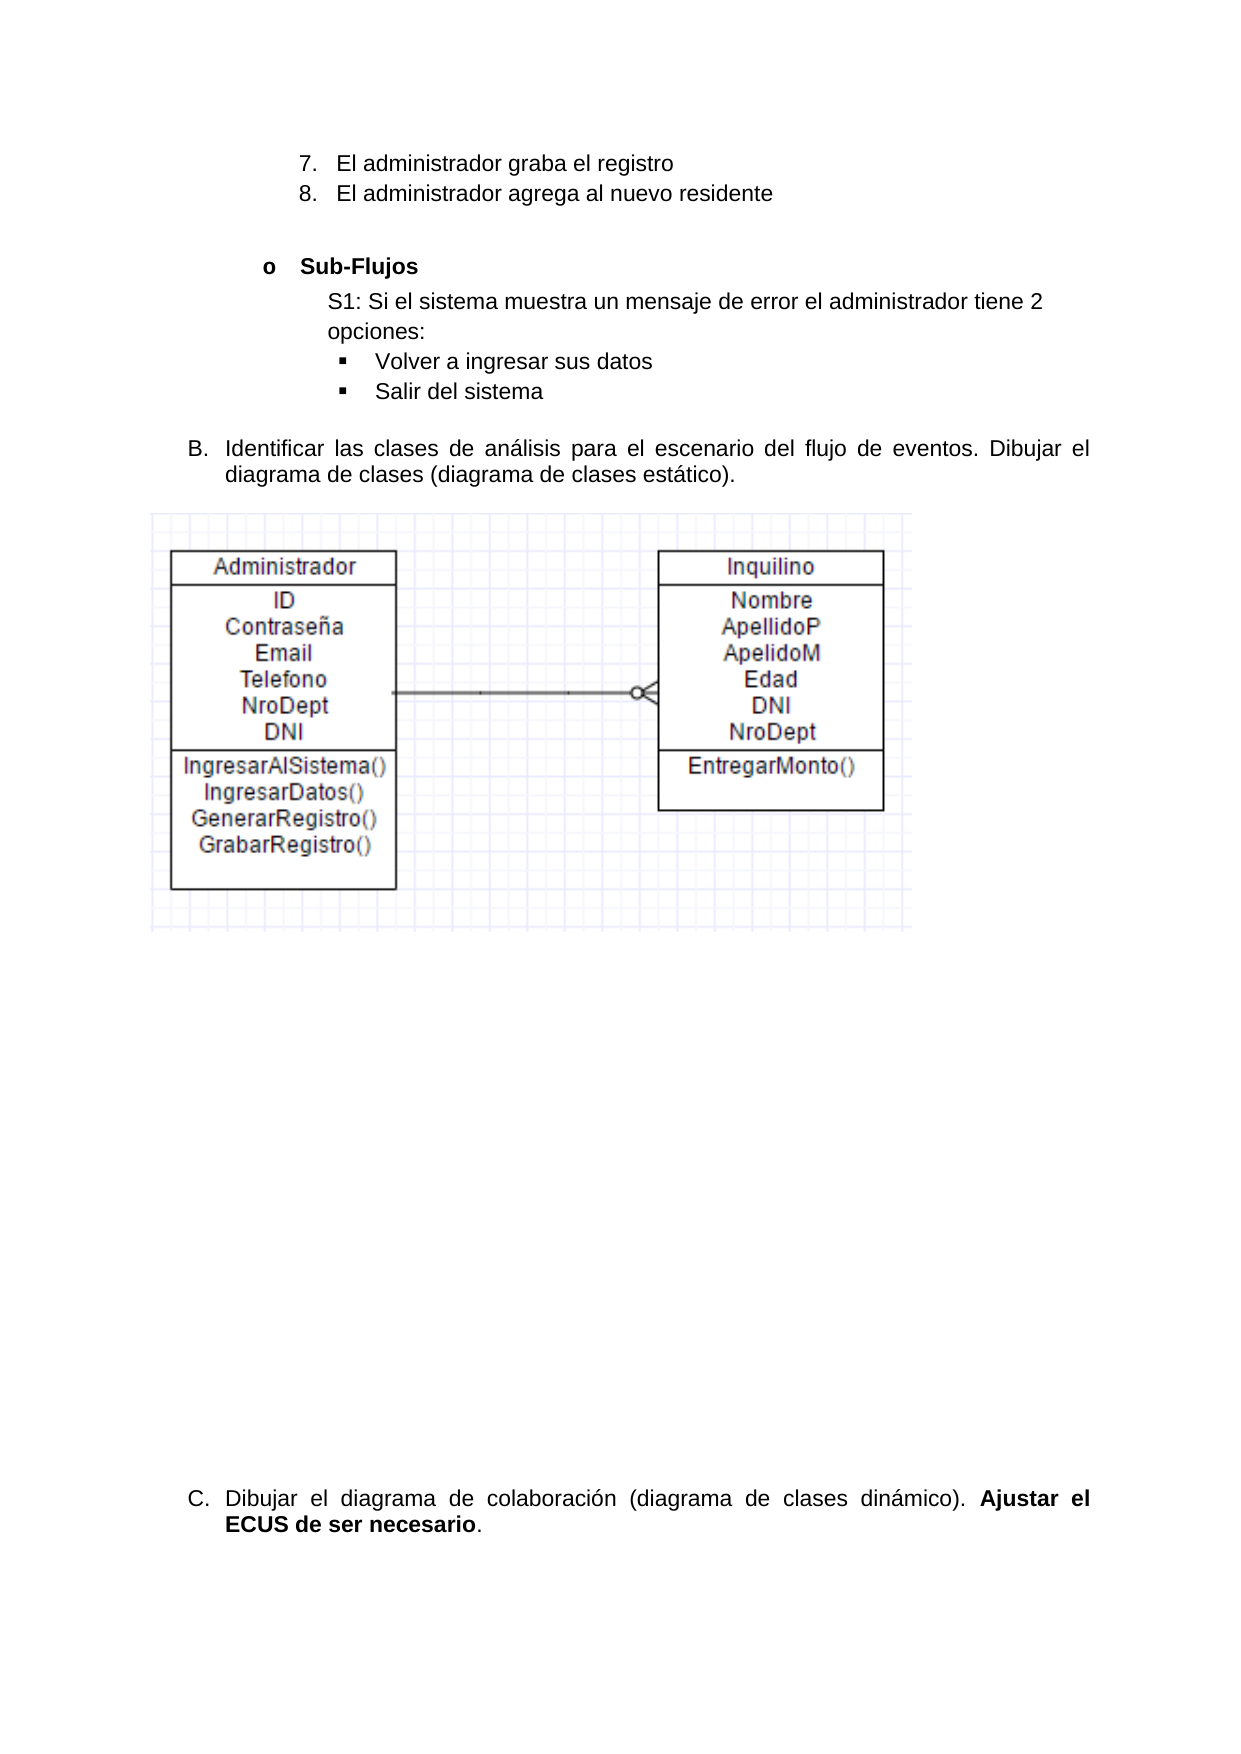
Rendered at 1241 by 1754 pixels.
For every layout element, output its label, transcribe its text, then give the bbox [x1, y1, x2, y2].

text S1: Si el sistema muestra un mensaje de error el administrador tiene 2 opciones: [327, 288, 1090, 344]
subtitle Sub-Flujos [262, 253, 1090, 281]
list Salir del sistema [337, 378, 1090, 405]
list Identificar las clases de análisis para el escenario del flujo de eventos. Dibujar el diagrama de clases (diagrama de clases estático). [187, 435, 1090, 488]
list El administrador agrega al nuevo residente [299, 180, 1090, 207]
list Dibujar el diagrama de colaboración (diagrama de clases dinámico). Ajustar el ECUS de ser necesario. [187, 1485, 1090, 1538]
picture [150, 513, 913, 932]
list Volver a ingresar sus datos [337, 348, 1090, 374]
list El administrador graba el registro [299, 150, 1090, 176]
